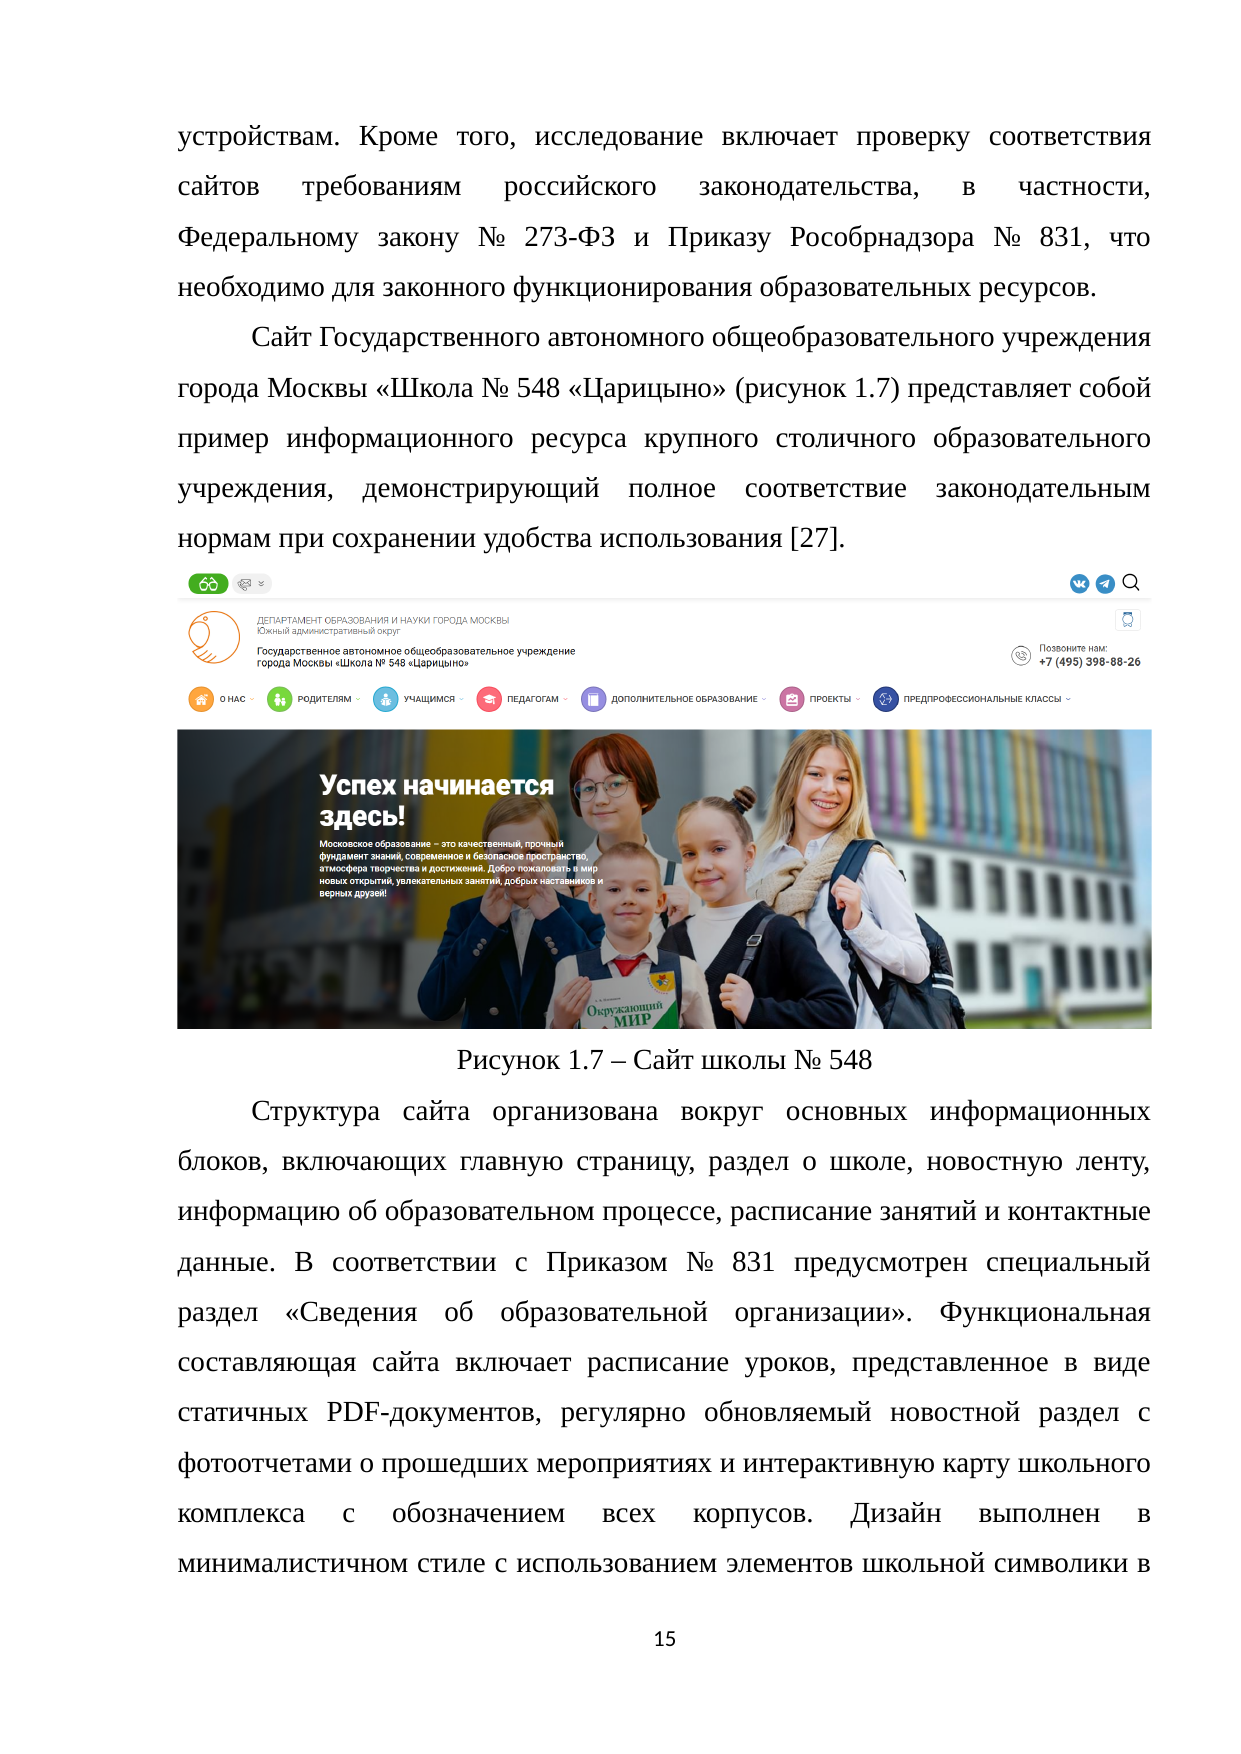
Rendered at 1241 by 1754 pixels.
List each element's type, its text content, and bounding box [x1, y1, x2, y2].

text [177, 1093, 1152, 1579]
picture [177, 571, 1152, 1029]
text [177, 118, 1152, 303]
text Сайт Государственного автономного общеобразовательного учреждения города Москвы «Школа № 548 «Царицыно» (рисунок 1.7) представляет собой пример информационного ресурса крупного столичного образовательного учреждения, демонстрирующий полное соответствие законодательным нормам при сохранении удобства использования [27]. [177, 319, 1152, 554]
text Рисунок 1.7 – Сайт школы № 548 [177, 1042, 1152, 1076]
